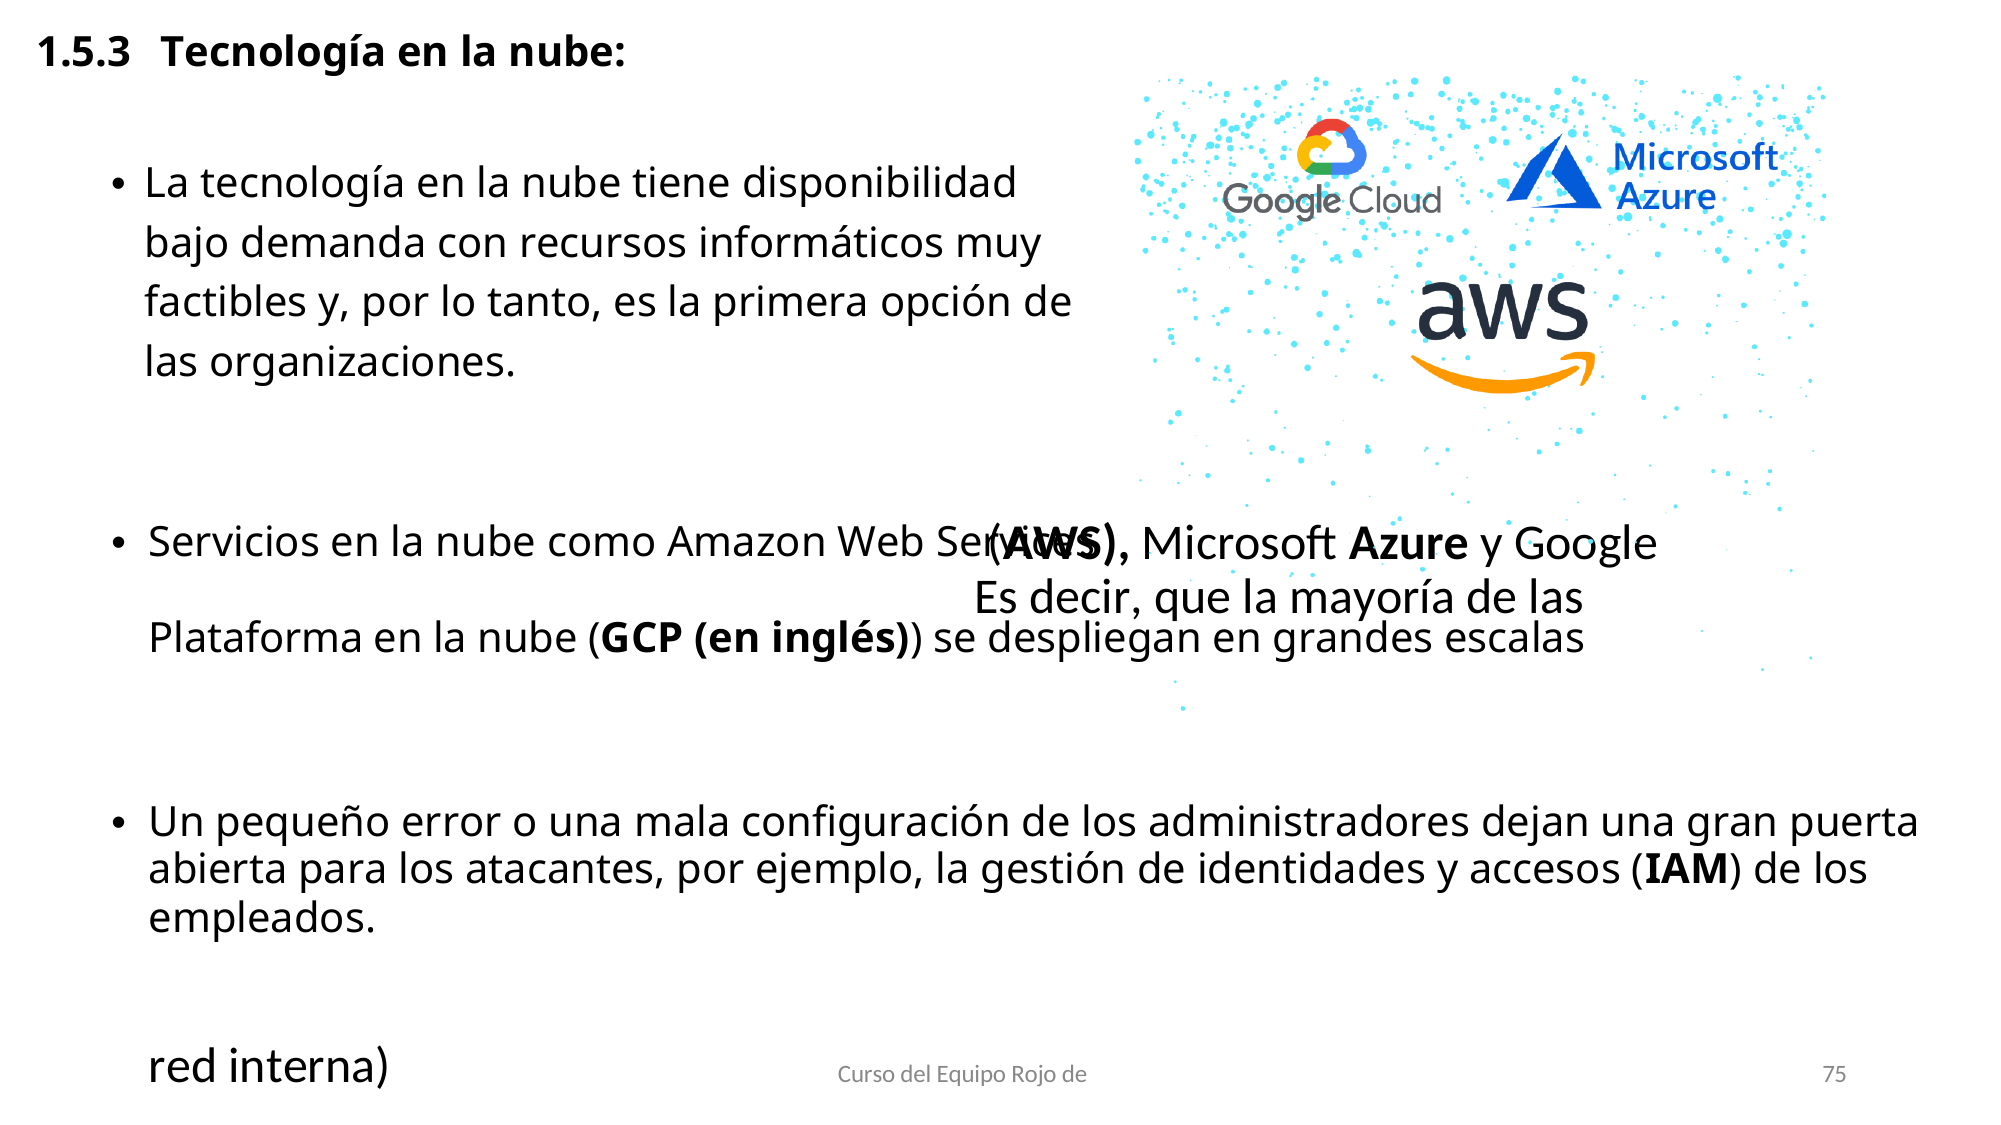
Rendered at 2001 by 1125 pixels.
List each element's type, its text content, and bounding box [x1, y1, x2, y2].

list Servicios en la nube como Amazon Web Services Plataforma en la nube (GCP (en inglés)) se despliegan en grandes escalas [111, 517, 1836, 665]
picture [988, 79, 1944, 743]
list La tecnología en la nube tiene disponibilidad bajo demanda con recursos informáticos muy factibles y, por lo tanto, es la primera opción de las organizaciones. [111, 153, 1088, 388]
subtitle Tecnología en la nube: [36, 22, 2000, 79]
list Un pequeño error o una mala configuración de los administradores dejan una gran puerta abierta para los atacantes, por ejemplo, la gestión de identidades y accesos (IAM) de los empleados. [111, 796, 1936, 945]
